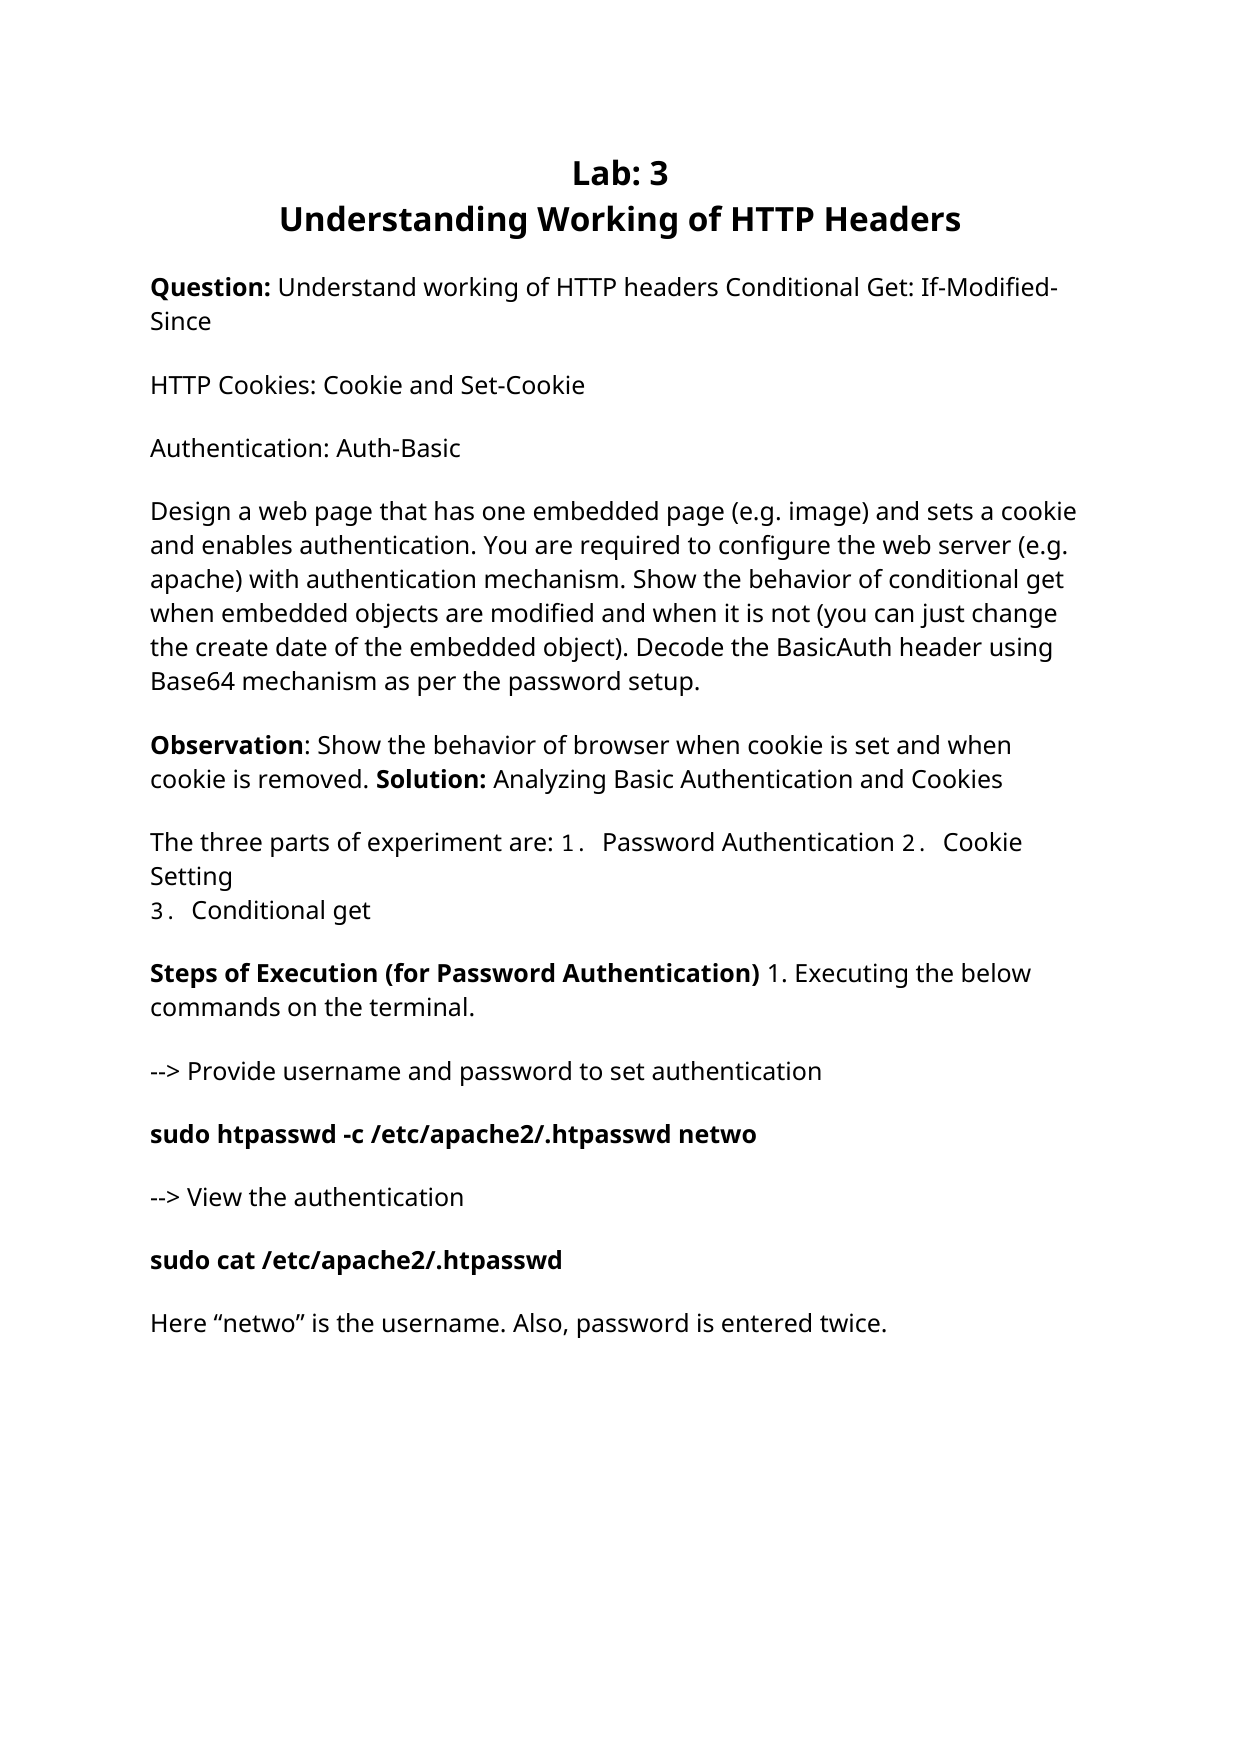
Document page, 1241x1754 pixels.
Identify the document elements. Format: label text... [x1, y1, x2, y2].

text The three parts of experiment are: 1. Password Authentication 2. Cookie Setting 3. Conditional get [150, 824, 1090, 927]
text Lab: 3 Understanding Working of HTTP Headers [150, 150, 1090, 241]
text --> Provide username and password to set authentication [150, 1053, 1090, 1087]
text Steps of Execution (for Password Authentication) 1. Executing the below commands on the terminal. [150, 956, 1090, 1024]
text --> View the authentication [150, 1180, 1090, 1214]
text sudo htpasswd -c /etc/apache2/.htpasswd netwo [150, 1116, 1090, 1151]
text Observation: Show the behavior of browser when cookie is set and when cookie is removed. Solution: Analyzing Basic Authentication and Cookies [150, 727, 1090, 795]
text Here “netwo” is the username. Also, password is entered twice. [150, 1306, 1090, 1340]
text Design a web page that has one embedded page (e.g. image) and sets a cookie and enables authentication. You are required to configure the web server (e.g. apache) with authentication mechanism. Show the behavior of conditional get when embedded objects are modified and when it is not (you can just change the create date of the embedded object). Decode the BasicAuth header using Base64 mechanism as per the password setup. [150, 494, 1090, 698]
text sudo cat /etc/apache2/.htpasswd [150, 1243, 1090, 1277]
text Authentication: Auth-Basic [150, 431, 1090, 464]
text Question: Understand working of HTTP headers Conditional Get: If-Modified-Since [150, 270, 1090, 338]
text HTTP Cookies: Cookie and Set-Cookie [150, 367, 1090, 401]
